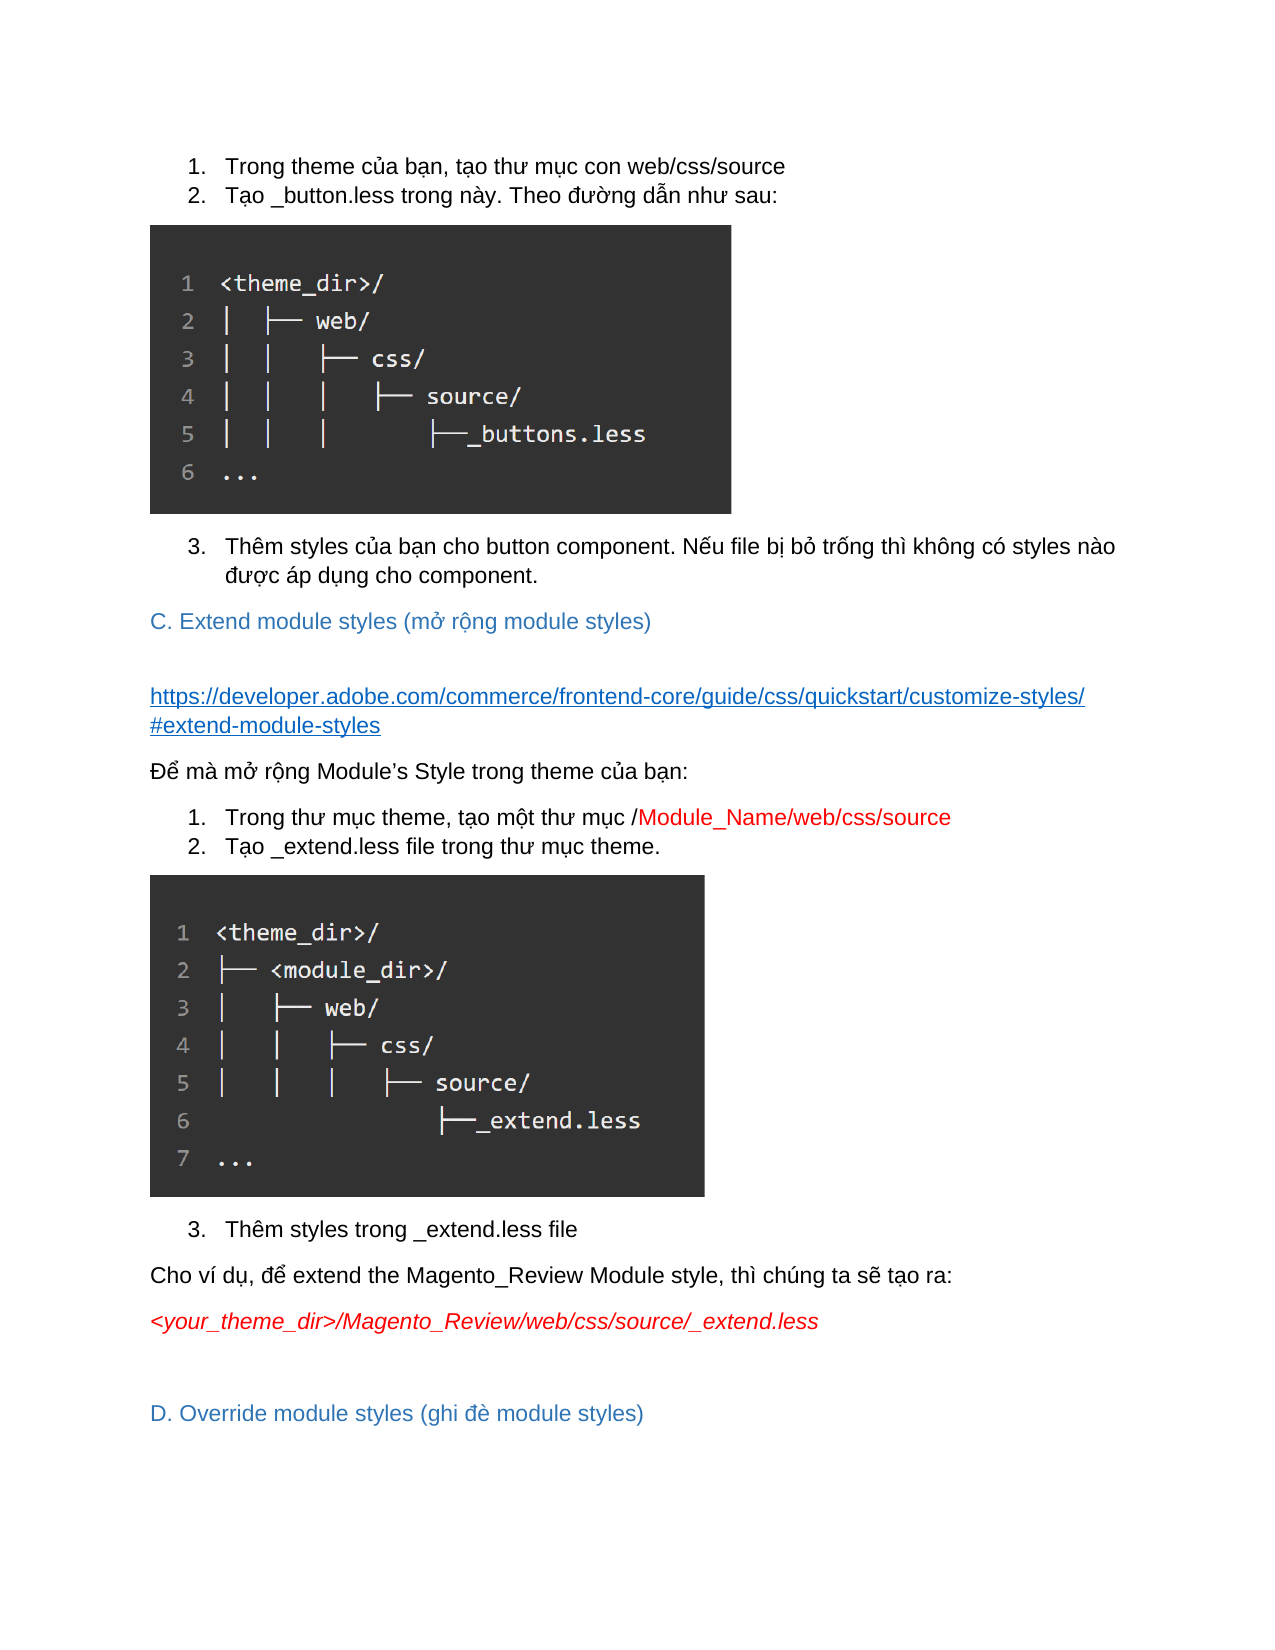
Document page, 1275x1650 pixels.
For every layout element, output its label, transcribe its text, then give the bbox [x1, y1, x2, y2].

text <your_theme_dir>/Magento_Review/web/css/source/_extend.less [150, 1305, 1125, 1334]
list Tạo _button.less trong này. Theo đường dẫn như sau: [187, 179, 1125, 208]
list Thêm styles của bạn cho button component. Nếu file bị bỏ trống thì không có styles nào được áp dụng cho component. [187, 530, 1125, 588]
list Thêm styles trong _extend.less file [187, 1213, 1125, 1243]
picture [150, 875, 705, 1197]
subtitle D. Override module styles (ghi đè module styles) [150, 1397, 1125, 1426]
text Cho ví dụ, để extend the Magento_Review Module style, thì chúng ta sẽ tạo ra: [150, 1259, 1125, 1288]
text Để mà mở rộng Module’s Style trong theme của bạn: [150, 755, 1125, 784]
list Tạo _extend.less file trong thư mục theme. [187, 830, 1125, 859]
list Trong thư mục theme, tạo một thư mục /Module_Name/web/css/source [187, 801, 1125, 830]
text https://developer.adobe.com/commerce/frontend-core/guide/css/quickstart/customize-styles/#extend-module-styles [150, 680, 1125, 738]
picture [150, 225, 732, 514]
list Trong theme của bạn, tạo thư mục con web/css/source [187, 150, 1125, 179]
subtitle C. Extend module styles (mở rộng module styles) [150, 605, 1125, 634]
